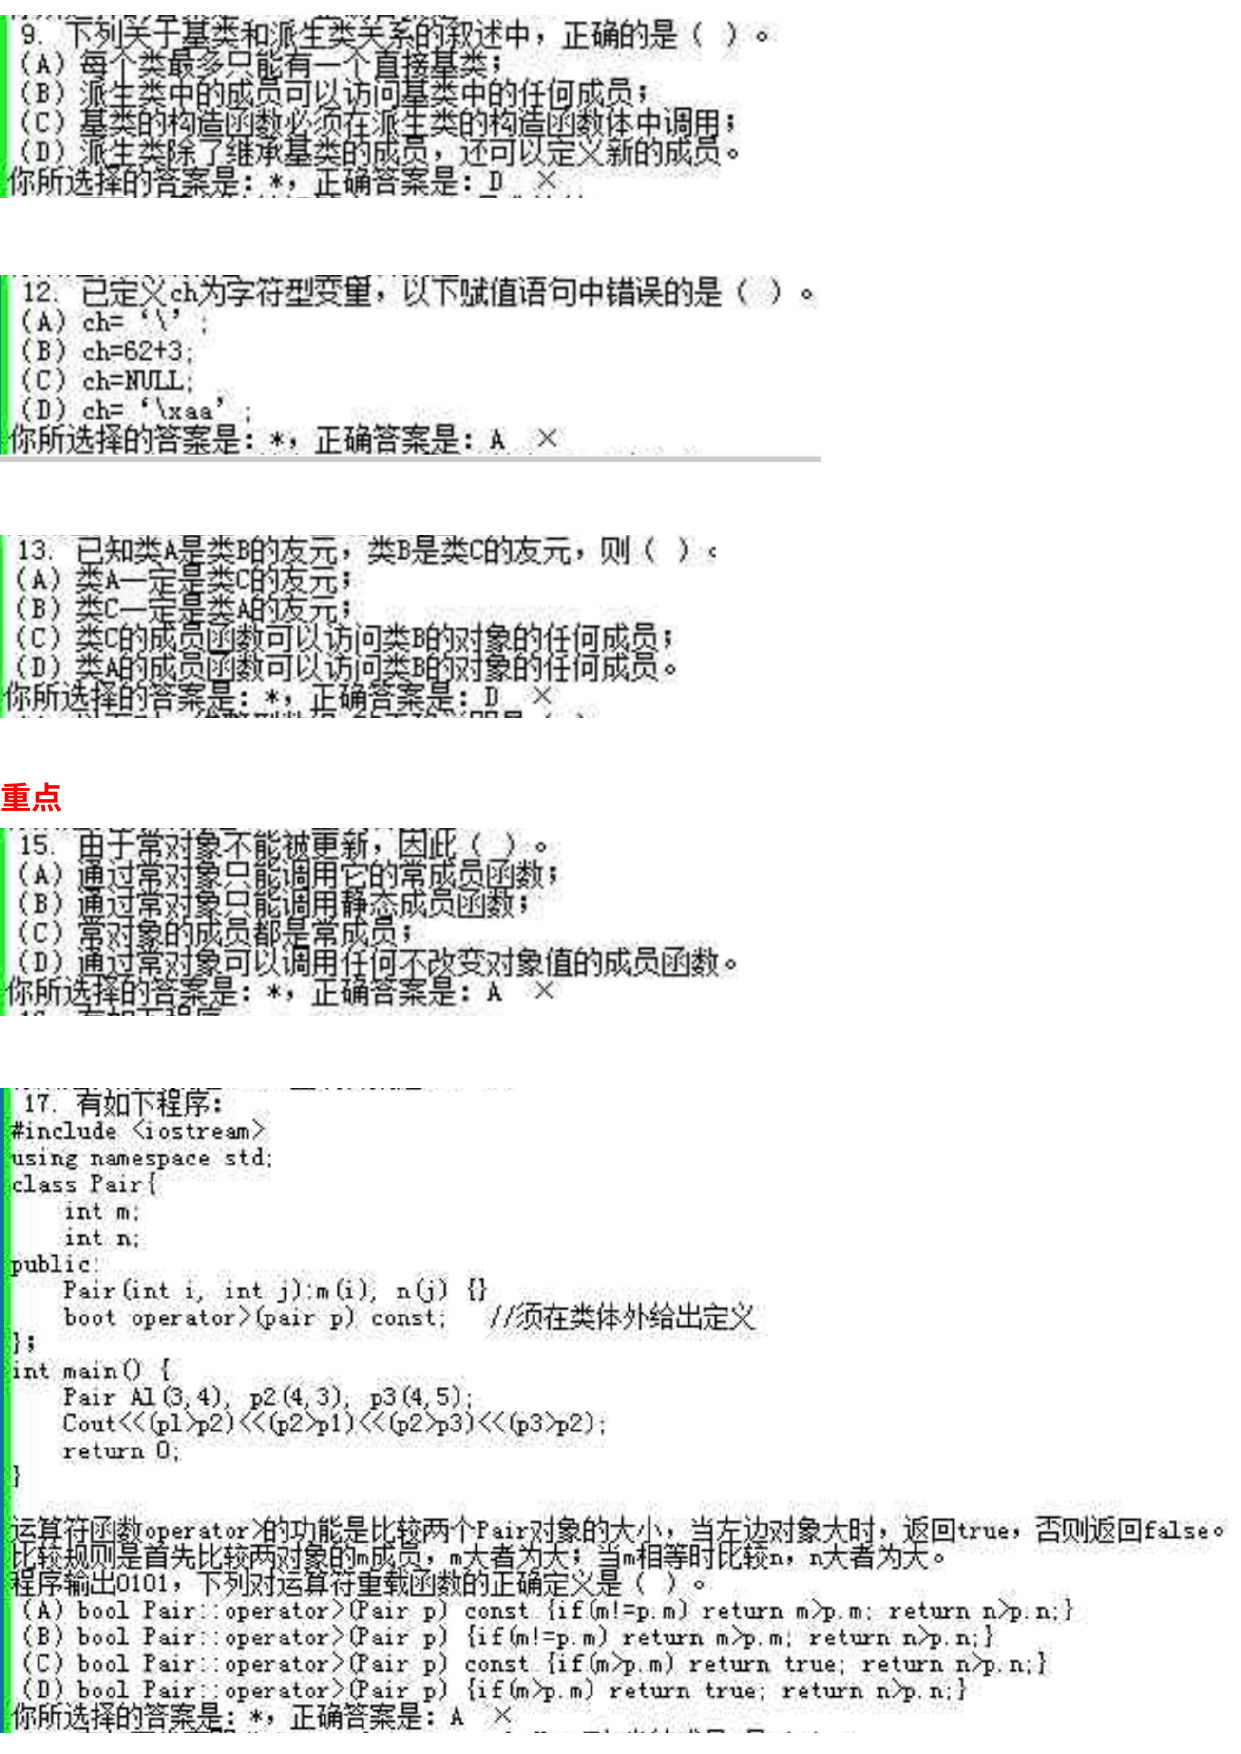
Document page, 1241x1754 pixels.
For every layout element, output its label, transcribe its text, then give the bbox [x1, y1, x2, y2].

picture [0, 275, 821, 462]
picture [0, 535, 716, 718]
picture [0, 15, 790, 198]
picture [0, 828, 743, 1016]
picture [0, 1088, 1241, 1733]
text 重点 [0, 763, 1240, 828]
